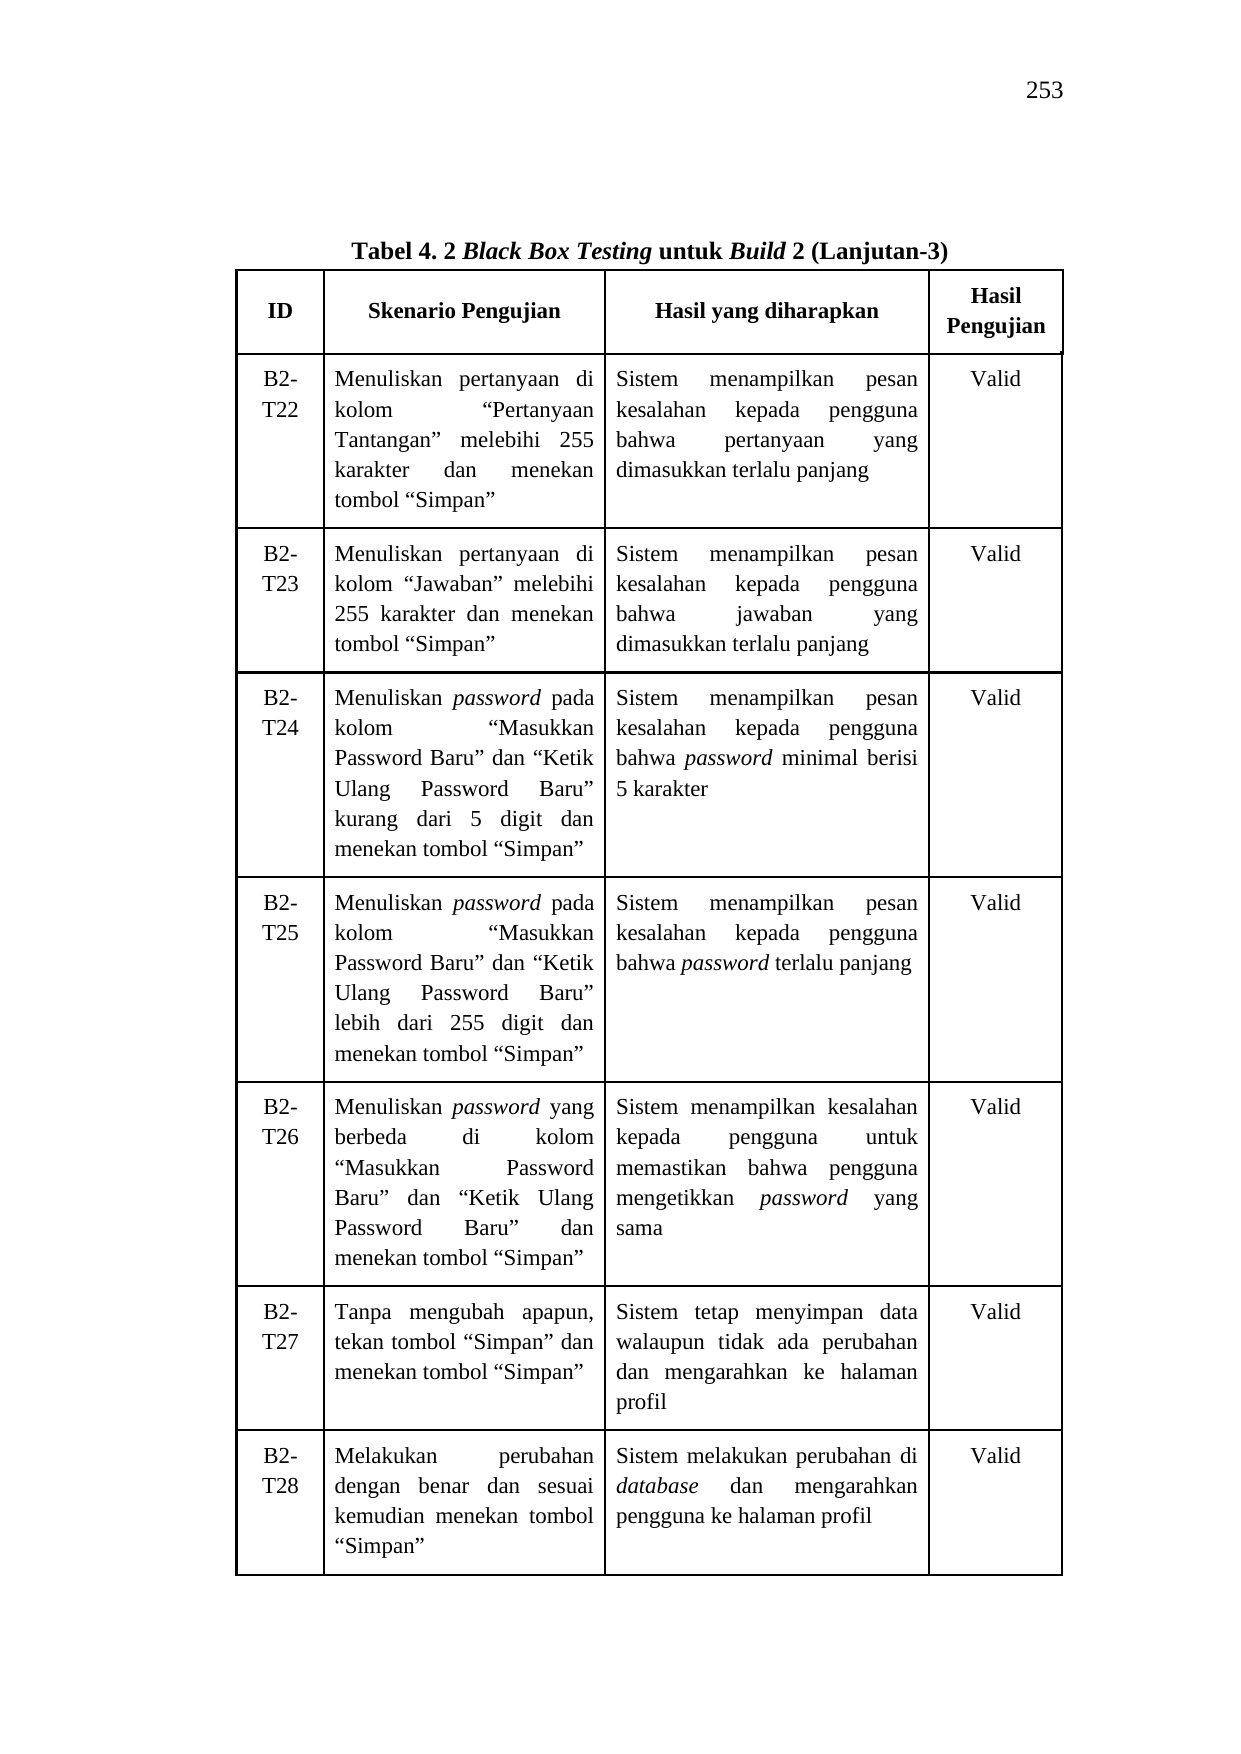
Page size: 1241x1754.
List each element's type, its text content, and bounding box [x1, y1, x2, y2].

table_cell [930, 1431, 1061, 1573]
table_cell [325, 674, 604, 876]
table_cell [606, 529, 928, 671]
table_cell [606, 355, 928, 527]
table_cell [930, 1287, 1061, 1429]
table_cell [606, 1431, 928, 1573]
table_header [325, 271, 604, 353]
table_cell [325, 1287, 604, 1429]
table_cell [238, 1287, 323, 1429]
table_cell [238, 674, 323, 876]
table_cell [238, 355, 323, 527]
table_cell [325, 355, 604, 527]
text Tabel 4. 2 Black Box Testing untuk Build 2 (Lanjutan-3) [236, 236, 1063, 265]
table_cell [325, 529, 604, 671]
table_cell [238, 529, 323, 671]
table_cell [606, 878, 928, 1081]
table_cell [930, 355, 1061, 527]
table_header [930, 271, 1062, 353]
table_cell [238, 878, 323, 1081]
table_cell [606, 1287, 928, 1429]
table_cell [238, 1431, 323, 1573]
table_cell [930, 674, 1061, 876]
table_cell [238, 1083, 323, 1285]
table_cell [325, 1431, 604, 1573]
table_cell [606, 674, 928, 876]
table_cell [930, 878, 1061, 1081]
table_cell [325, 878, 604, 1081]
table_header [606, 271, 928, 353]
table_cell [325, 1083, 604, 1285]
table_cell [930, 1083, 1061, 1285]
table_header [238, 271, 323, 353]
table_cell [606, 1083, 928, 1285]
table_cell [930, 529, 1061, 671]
